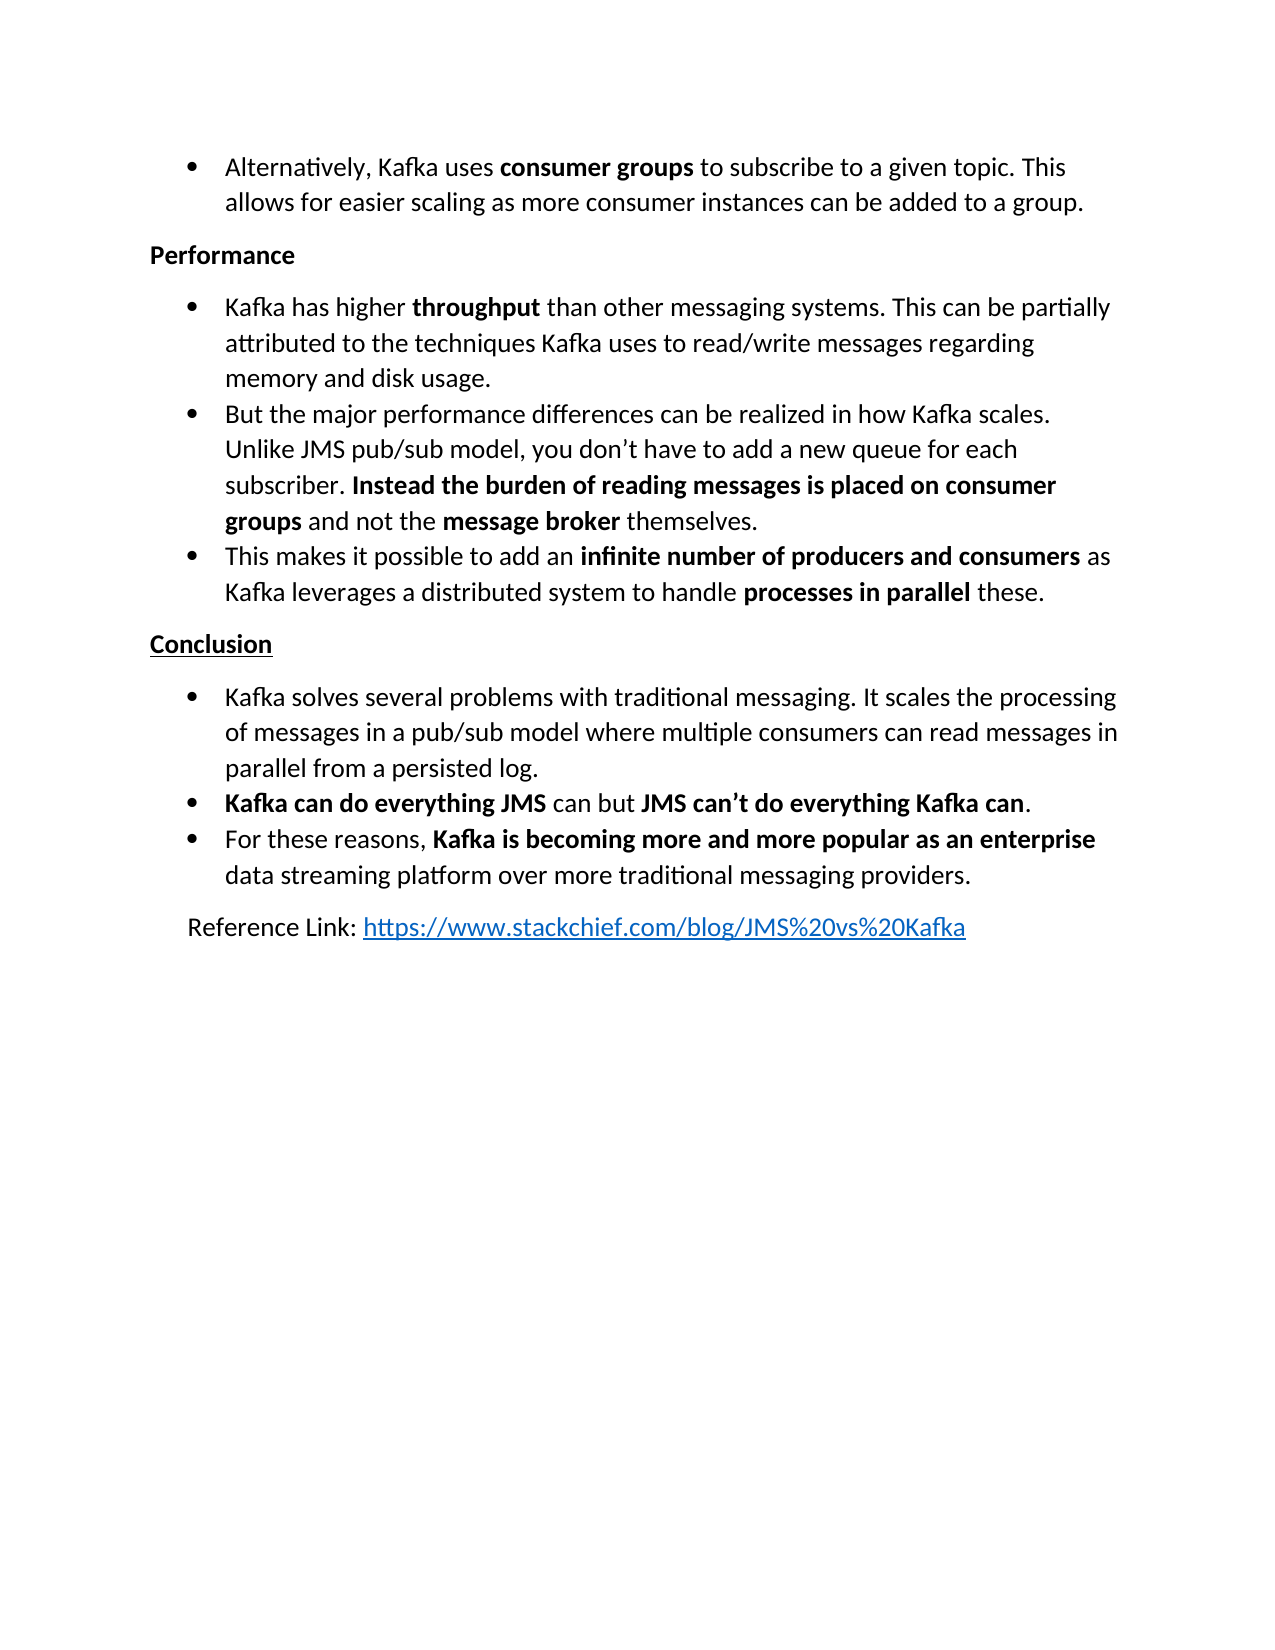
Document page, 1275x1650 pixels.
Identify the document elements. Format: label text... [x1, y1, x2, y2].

list But the major performance differences can be realized in how Kafka scales. Unlike JMS pub/sub model, you don’t have to add a new queue for each subscriber. Instead the burden of reading messages is placed on consumer groups and not the message broker themselves. [187, 397, 1125, 537]
list For these reasons, Kafka is becoming more and more popular as an enterprise data streaming platform over more traditional messaging providers. [187, 822, 1125, 891]
list Kafka has higher throughput than other messaging systems. This can be partially attributed to the techniques Kafka uses to read/write messages regarding memory and disk usage. [187, 290, 1125, 394]
text Conclusion [150, 627, 1125, 661]
list Kafka solves several problems with traditional messaging. It scales the processing of messages in a pub/sub model where multiple consumers can read messages in parallel from a persisted log. [187, 680, 1125, 784]
text Reference Link: https://www.stackchief.com/blog/JMS%20vs%20Kafka [187, 910, 1125, 943]
list Alternatively, Kafka uses consumer groups to subscribe to a given topic. This allows for easier scaling as more consumer instances can be added to a group. [187, 150, 1125, 219]
list Kafka can do everything JMS can but JMS can’t do everything Kafka can. [187, 787, 1125, 820]
text Performance [150, 238, 1125, 271]
list This makes it possible to add an infinite number of producers and consumers as Kafka leverages a distributed system to handle processes in parallel these. [187, 539, 1125, 608]
